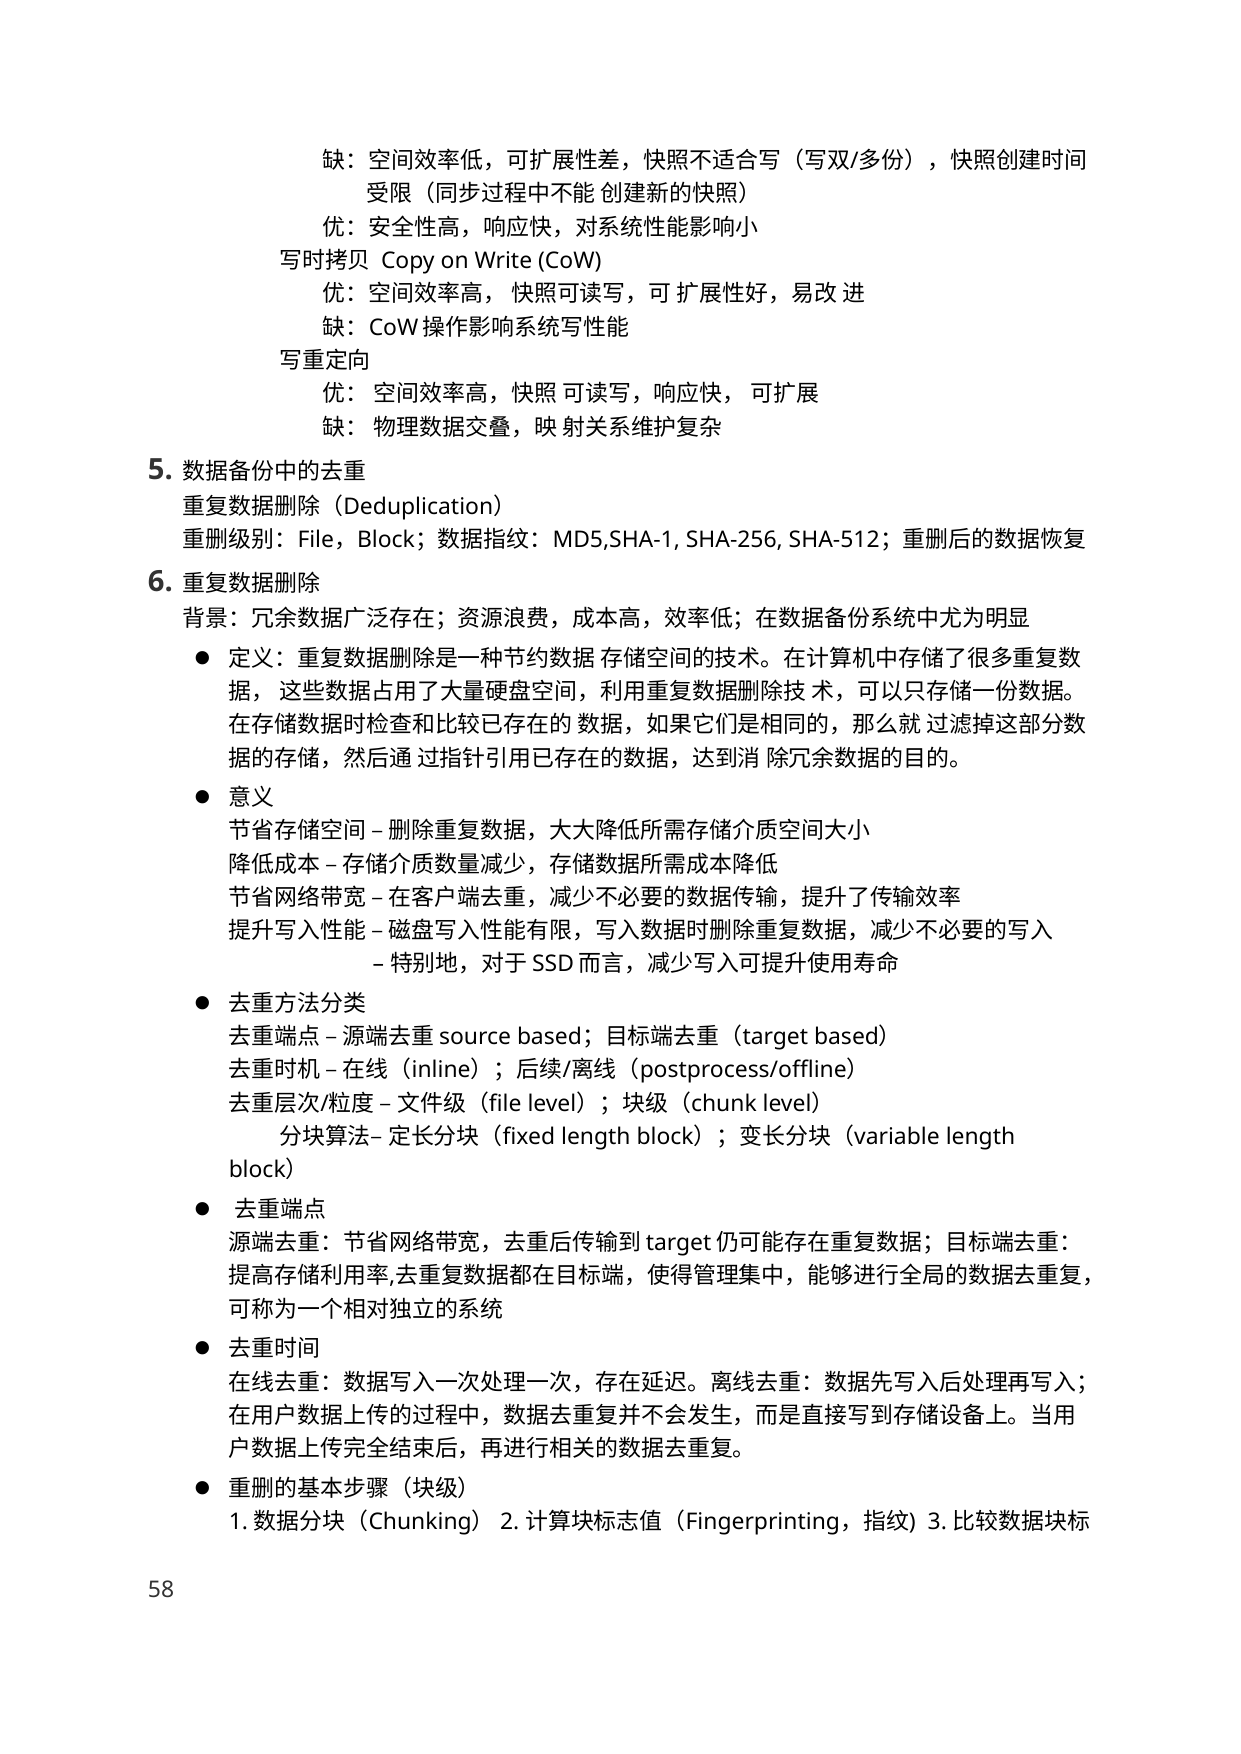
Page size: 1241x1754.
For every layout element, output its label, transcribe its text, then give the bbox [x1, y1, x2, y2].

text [193, 142, 1093, 442]
list 意义 节省存储空间 – 删除重复数据，大大降低所需存储介质空间大小 降低成本 – 存储介质数量减少，存储数据所需成本降低 节省网络带宽 – 在客户端去重，减少不必要的数据传输，提升了传输效率 提升写入性能 – 磁盘写入性能有限，写入数据时删除重复数据，减少不必要的写入 – 特别地，对于SSD而言，减少写入可提升使用寿命 [193, 779, 1093, 978]
list 去重端点 源端去重：节省网络带宽，去重后传输到target仍可能存在重复数据；目标端去重：提高存储利用率,去重复数据都在目标端，使得管理集中，能够进行全局的数据去重复，可称为一个相对独立的系统 [193, 1191, 1093, 1324]
list 去重方法分类 去重端点 – 源端去重source based；目标端去重（target based） 去重时机 – 在线（inline）；后续/离线（postprocess/offline） 去重层次/粒度 – 文件级（file level）；块级（chunk level） 分块算法– 定长分块（fixed length block）；变长分块（variable length block） [193, 985, 1093, 1184]
list 定义：重复数据删除是一种节约数据 存储空间的技术。在计算机中存储了很多重复数据， 这些数据占用了大量硬盘空间，利用重复数据删除技 术，可以只存储一份数据。 在存储数据时检查和比较已存在的 数据，如果它们是相同的，那么就 过滤掉这部分数据的存储，然后通 过指针引用已存在的数据，达到消 除冗余数据的目的。 [193, 640, 1093, 773]
list 重复数据删除 背景：冗余数据广泛存在；资源浪费，成本高，效率低；在数据备份系统中尤为明显 [148, 561, 1093, 633]
list 去重时间 在线去重：数据写入一次处理一次，存在延迟。离线去重：数据先写入后处理再写入；在用户数据上传的过程中，数据去重复并不会发生，而是直接写到存储设备上。当用户数据上传完全结束后，再进行相关的数据去重复。 [193, 1330, 1093, 1463]
list 数据备份中的去重 重复数据删除（Deduplication） 重删级别：File，Block；数据指纹：MD5,SHA-1, SHA-256, SHA-512；重删后的数据恢复 [148, 448, 1093, 554]
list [193, 1469, 1093, 1536]
